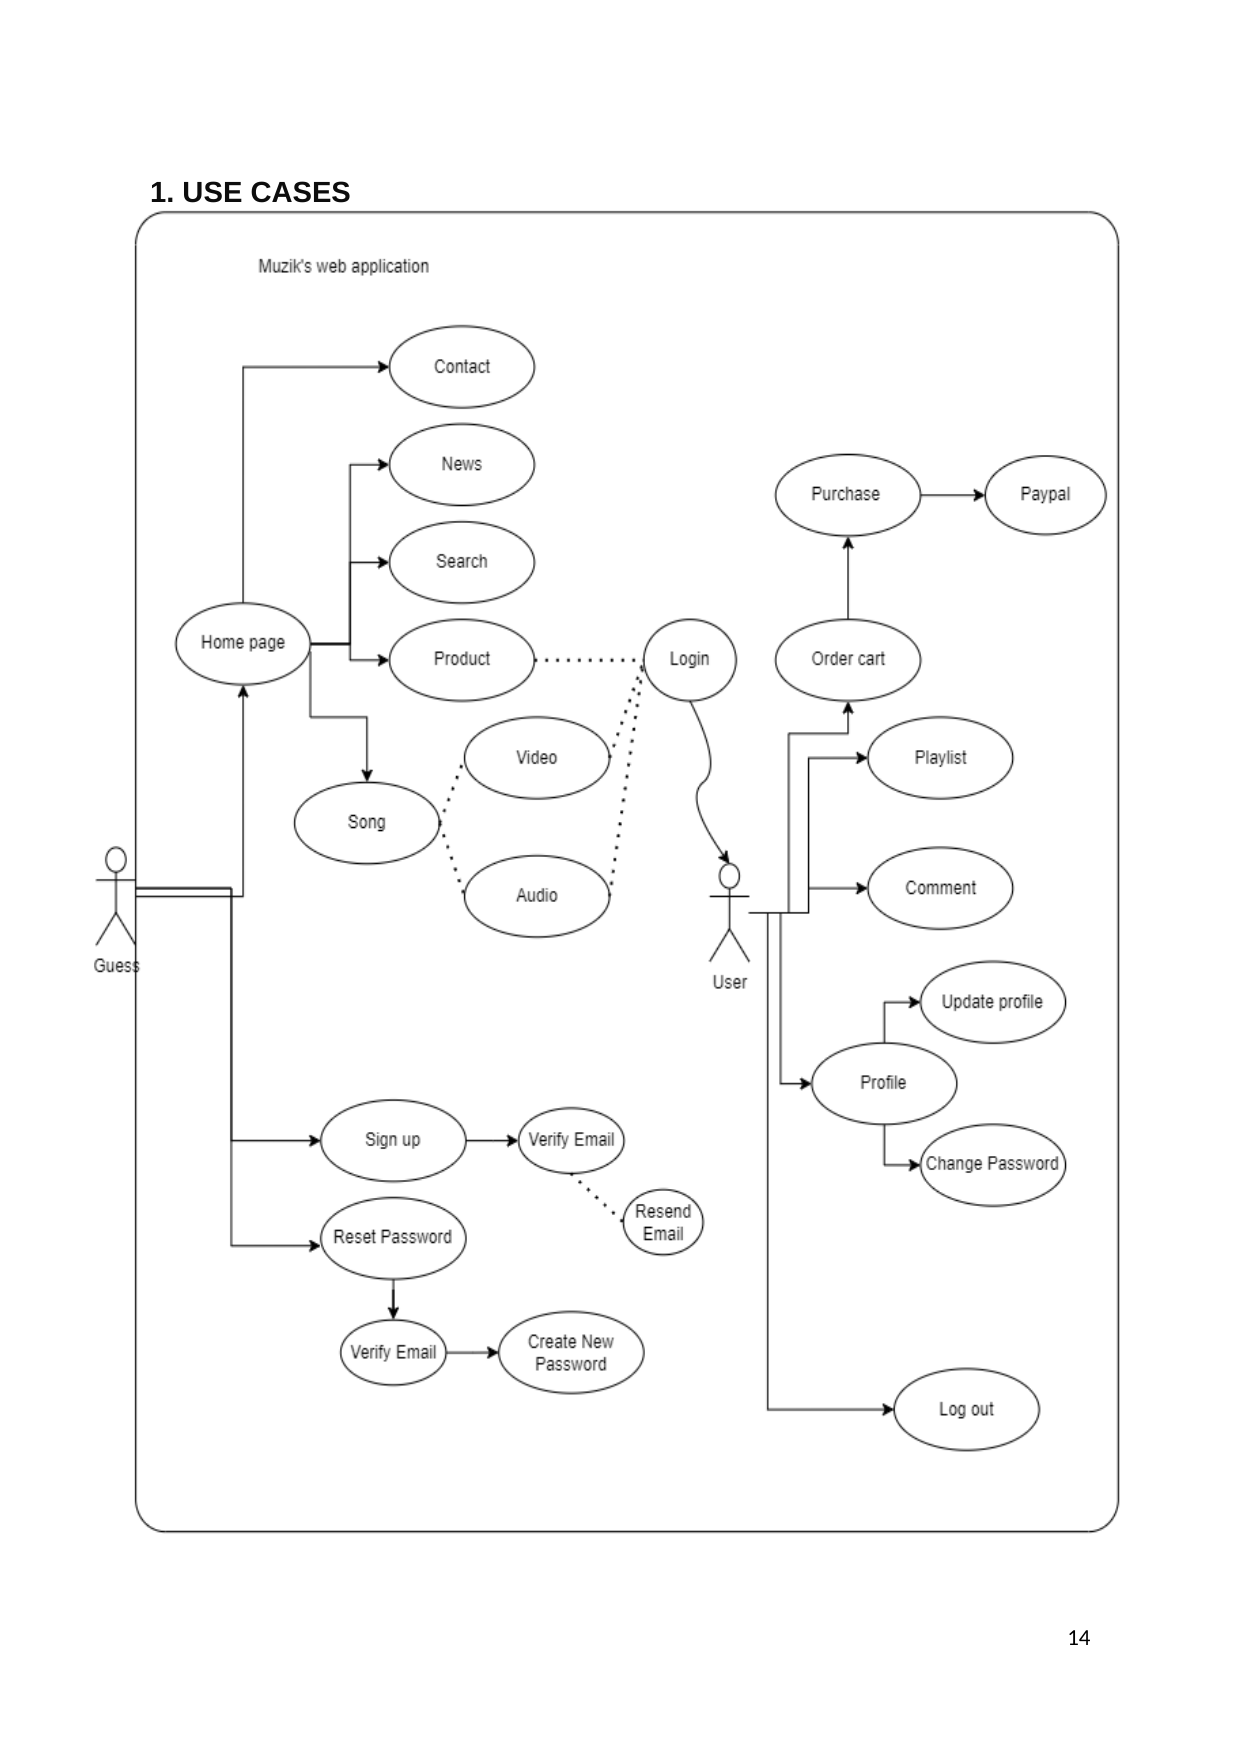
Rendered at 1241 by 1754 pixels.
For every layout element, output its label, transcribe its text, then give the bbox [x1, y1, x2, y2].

subtitle 1. USE CASES [150, 175, 1090, 208]
picture [93, 184, 1133, 1549]
